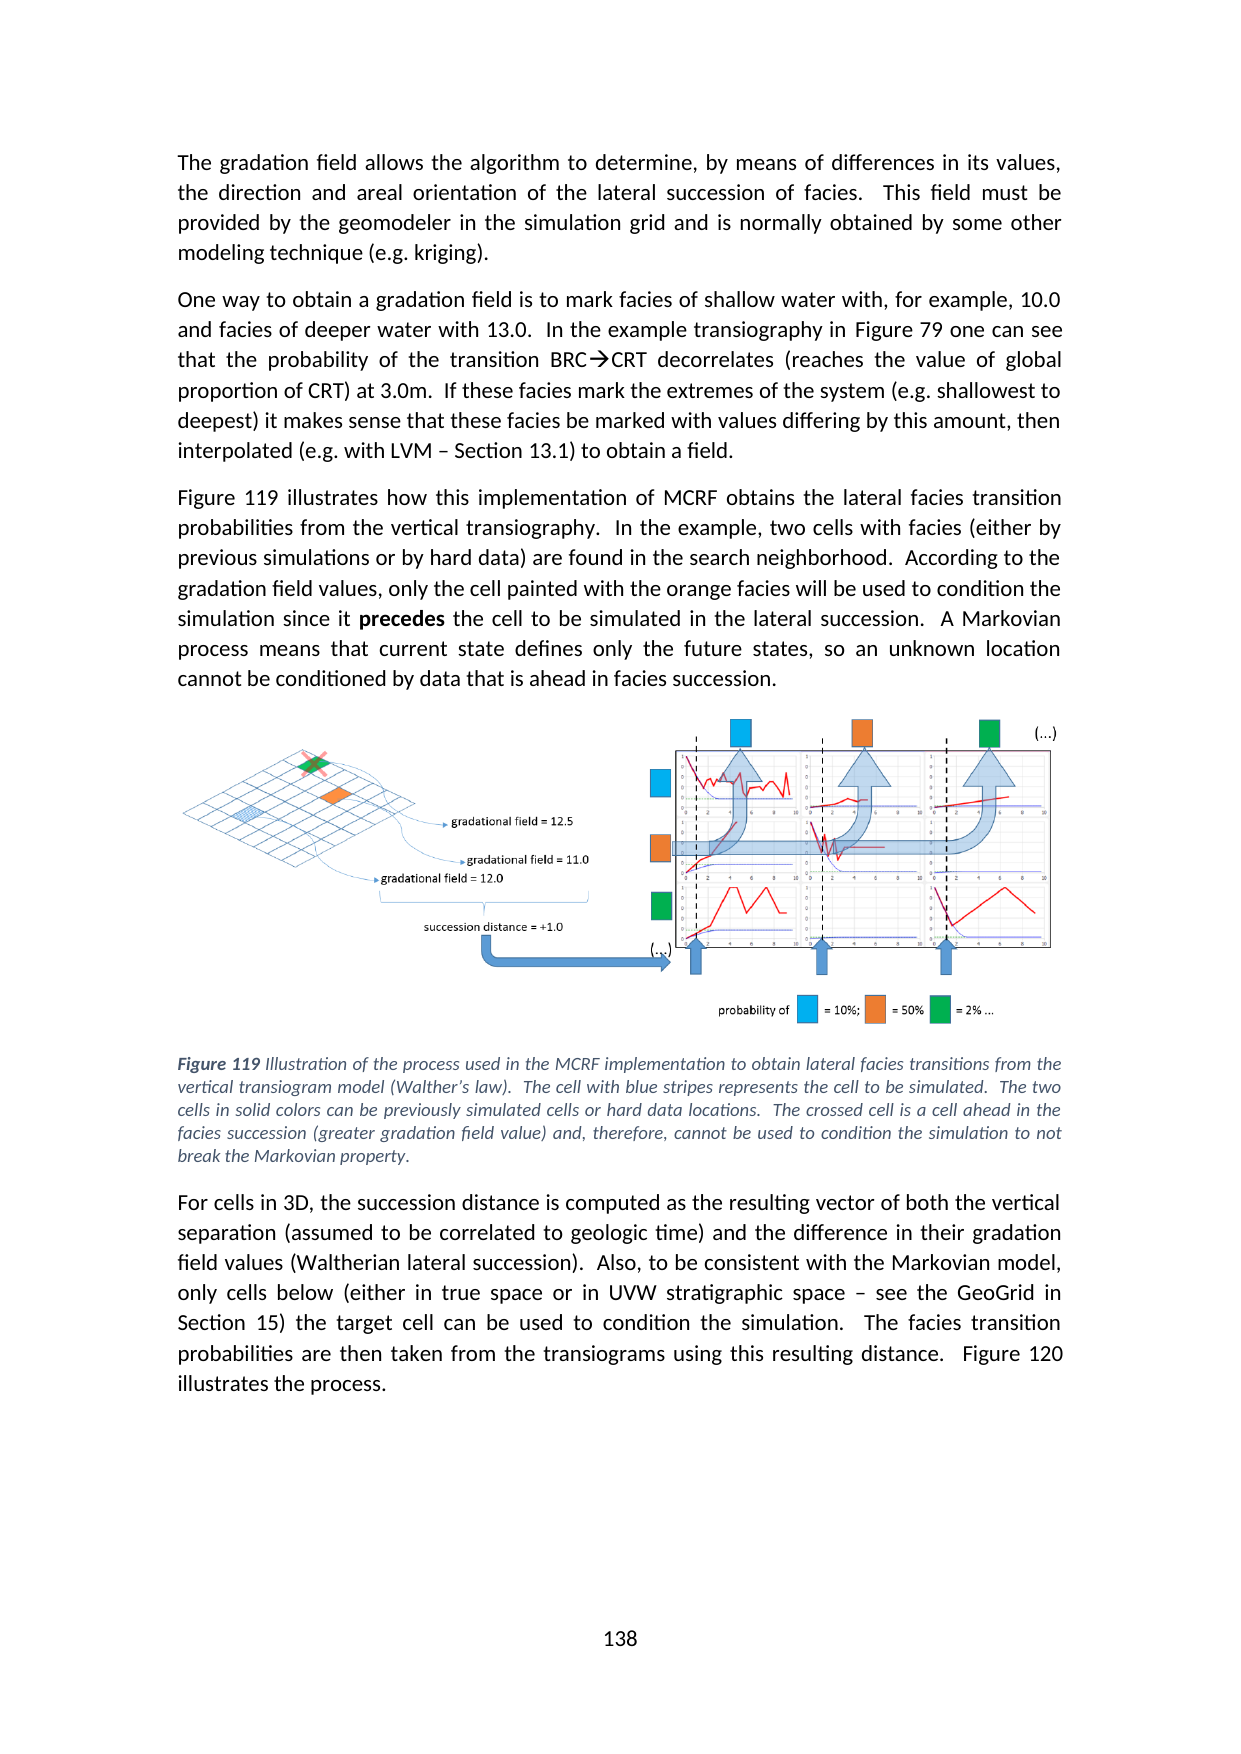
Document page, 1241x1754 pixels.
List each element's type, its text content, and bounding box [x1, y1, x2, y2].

text One way to obtain a gradation field is to mark facies of shallow water with, for example, 10.0 and facies of deeper water with 13.0. In the example transiography in Figure 79 one can see that the probability of the transition BRCCRT decorrelates (reaches the value of global proportion of CRT) at 3.0m. If these facies mark the extremes of the system (e.g. shallowest to deepest) it makes sense that these facies be marked with values differing by this amount, then interpolated (e.g. with LVM – Section 13.1) to obtain a field. [177, 285, 1063, 464]
text Figure 119 Illustration of the process used in the MCRF implementation to obtain lateral facies transitions from the vertical transiogram model (Walther’s law). The cell with blue stripes represents the cell to be simulated. The two cells in solid colors can be previously simulated cells or hard data locations. The crossed cell is a cell ahead in the facies succession (greater gradation field value) and, therefore, cannot be used to condition the simulation to not break the Markovian property. [177, 1052, 1063, 1167]
picture [177, 711, 1061, 1034]
text The gradation field allows the algorithm to determine, by means of differences in its values, the direction and areal orientation of the lateral succession of facies. This field must be provided by the geomodeler in the simulation grid and is normally obtained by some other modeling technique (e.g. kriging). [177, 148, 1063, 266]
text Figure 119 illustrates how this implementation of MCRF obtains the lateral facies transition probabilities from the vertical transiography. In the example, two cells with facies (either by previous simulations or by hard data) are found in the search neighborhood. According to the gradation field values, only the cell painted with the orange facies will be used to condition the simulation since it precedes the cell to be simulated in the lateral succession. A Markovian process means that current state defines only the future states, so an unknown location cannot be conditioned by data that is ahead in facies succession. [177, 483, 1063, 692]
text For cells in 3D, the succession distance is computed as the resulting vector of both the vertical separation (assumed to be correlated to geologic time) and the difference in their gradation field values (Waltherian lateral succession). Also, to be consistent with the Markovian model, only cells below (either in true space or in UVW stratigraphic space – see the GeoGrid in Section 15) the target cell can be used to condition the simulation. The facies transition probabilities are then taken from the transiograms using this resulting distance. Figure 120 illustrates the process. [177, 1188, 1063, 1397]
